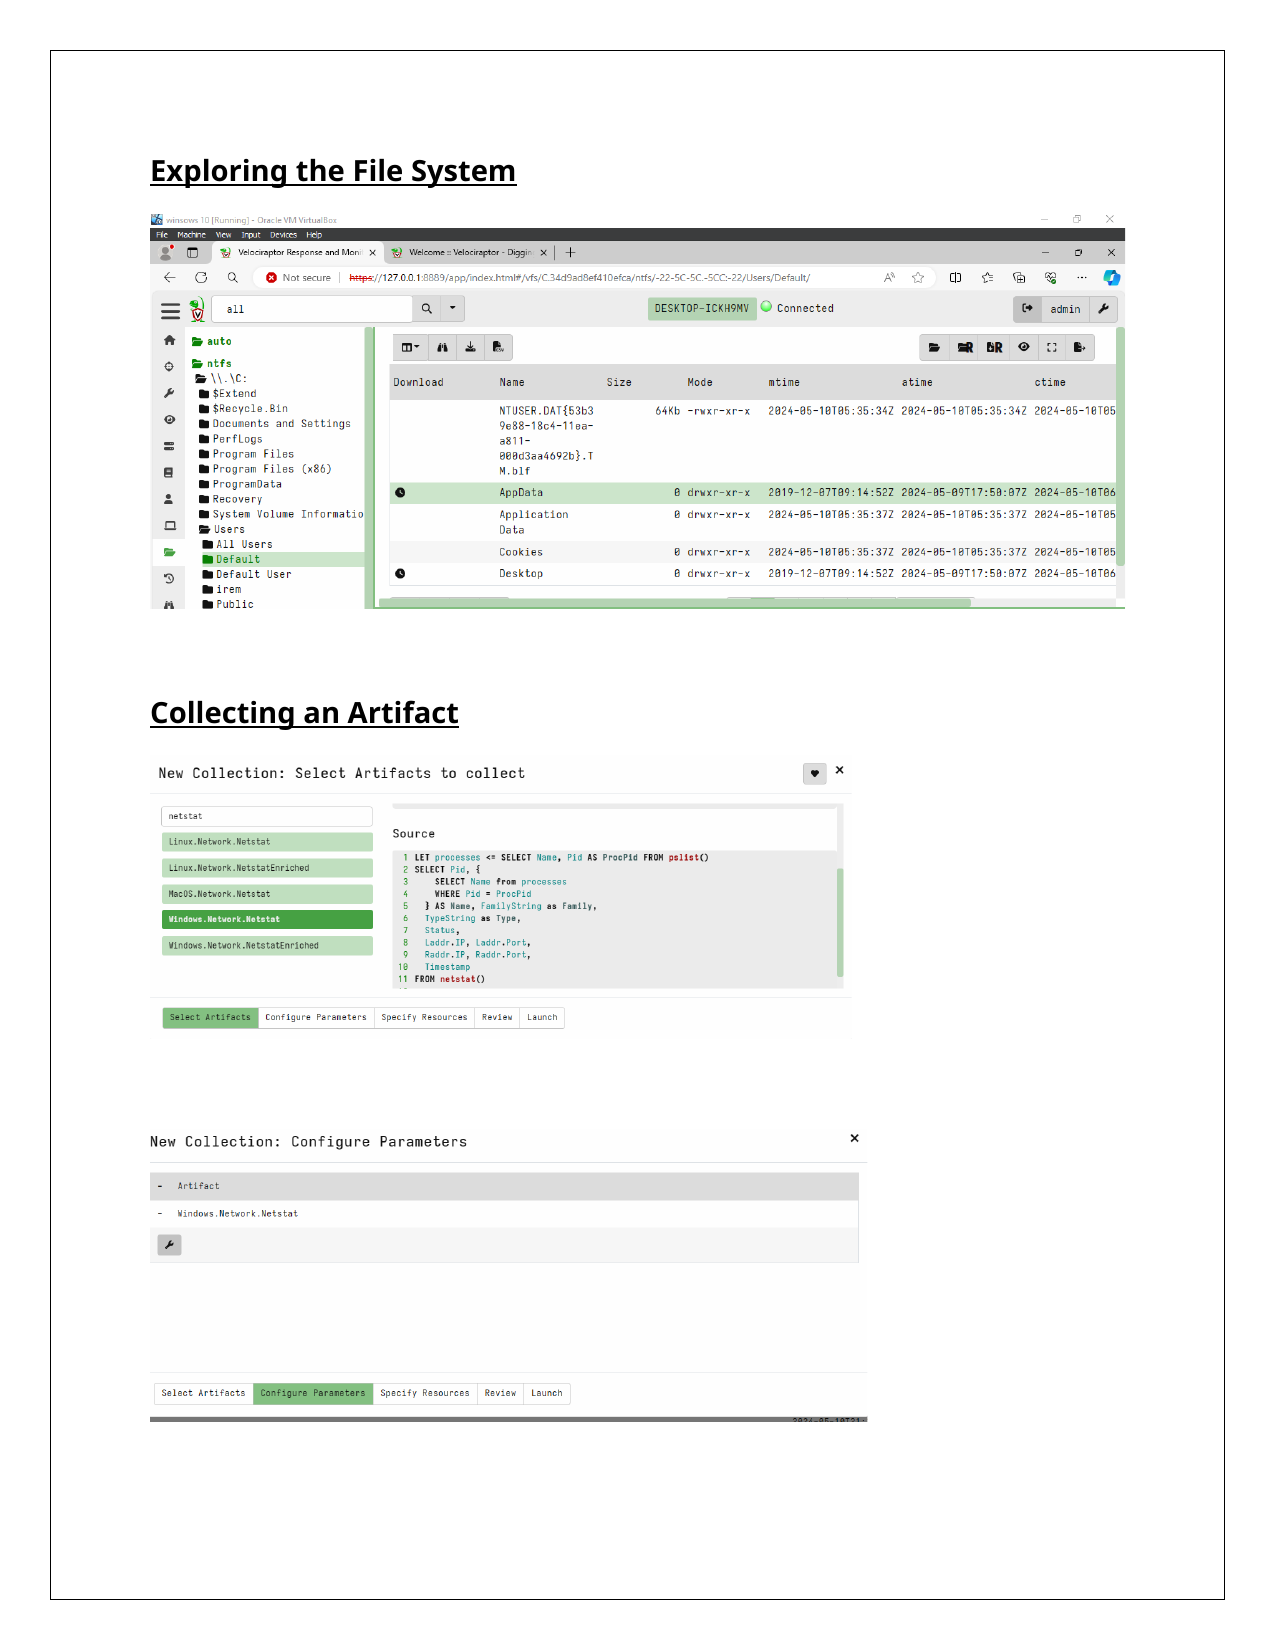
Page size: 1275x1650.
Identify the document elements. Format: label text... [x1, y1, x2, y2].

picture [150, 1129, 868, 1422]
text Exploring the File System [150, 150, 1125, 190]
text Collecting an Artifact [150, 693, 1125, 732]
picture [150, 212, 1125, 609]
picture [150, 755, 852, 1039]
